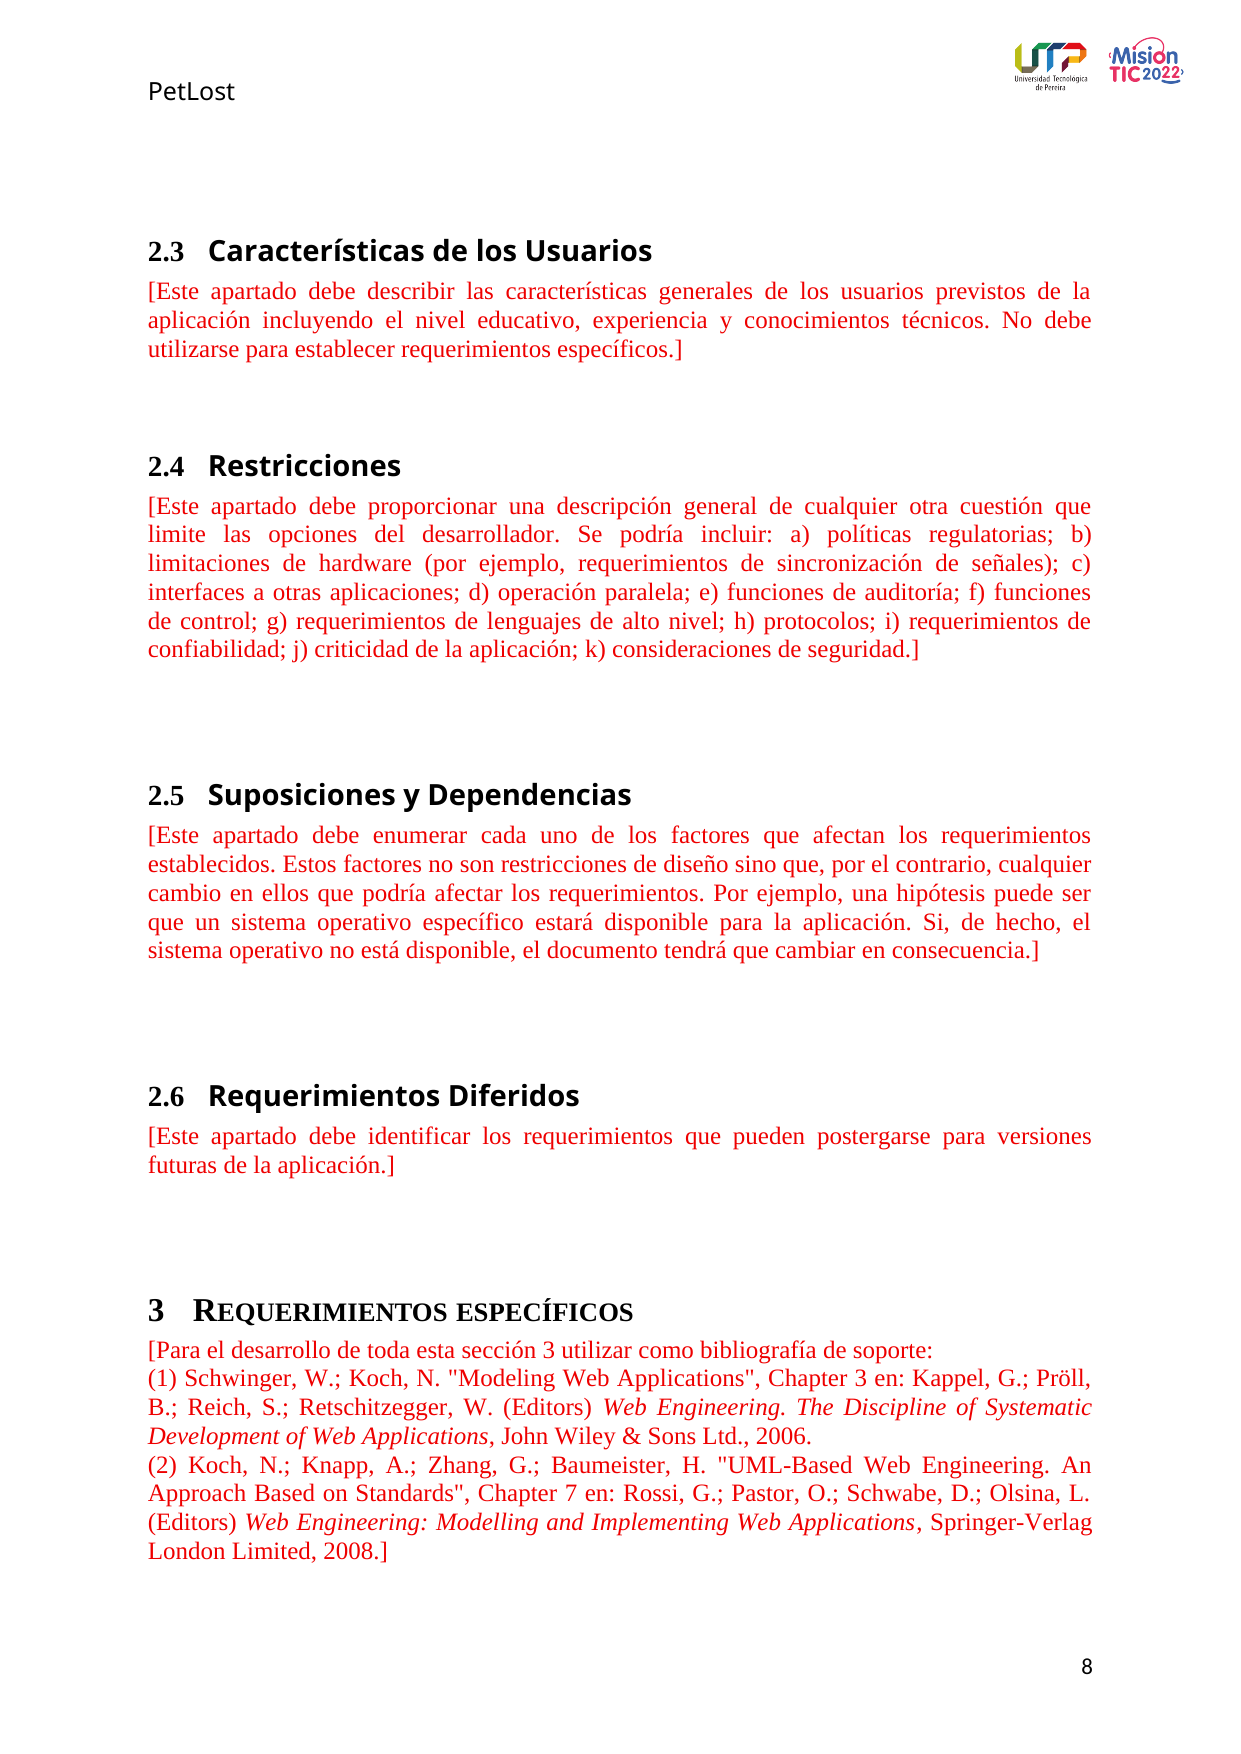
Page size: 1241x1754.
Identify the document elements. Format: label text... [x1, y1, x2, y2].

subtitle Características de los Usuarios [148, 230, 1092, 270]
picture [1013, 42, 1089, 91]
subtitle Restricciones [148, 445, 1092, 484]
text [Para el desarrollo de toda esta sección 3 utilizar como bibliografía de soporte: [148, 1335, 1092, 1363]
text [Este apartado debe describir las características generales de los usuarios previstos de la aplicación incluyendo el nivel educativo, experiencia y conocimientos técnicos. No debe utilizarse para establecer requerimientos específicos.] [148, 276, 1092, 362]
picture [1108, 37, 1184, 84]
text [Este apartado debe identificar los requerimientos que pueden postergarse para versiones futuras de la aplicación.] [148, 1121, 1092, 1179]
text (1) Schwinger, W.; Koch, N. "Modeling Web Applications", Chapter 3 en: Kappel, G.; Pröll, B.; Reich, S.; Retschitzegger, W. (Editors) Web Engineering. The Discipline of Systematic Development of Web Applications, John Wiley & Sons Ltd., 2006. [148, 1363, 1092, 1450]
text [Este apartado debe enumerar cada uno de los factores que afectan los requerimientos establecidos. Estos factores no son restricciones de diseño sino que, por el contrario, cualquier cambio en ellos que podría afectar los requerimientos. Por ejemplo, una hipótesis puede ser que un sistema operativo específico estará disponible para la aplicación. Si, de hecho, el sistema operativo no está disponible, el documento tendrá que cambiar en consecuencia.] [148, 821, 1092, 964]
text [Este apartado debe proporcionar una descripción general de cualquier otra cuestión que limite las opciones del desarrollador. Se podría incluir: a) políticas regulatorias; b) limitaciones de hardware (por ejemplo, requerimientos de sincronización de señales); c) interfaces a otras aplicaciones; d) operación paralela; e) funciones de auditoría; f) funciones de control; g) requerimientos de lenguajes de alto nivel; h) protocolos; i) requerimientos de confiabilidad; j) criticidad de la aplicación; k) consideraciones de seguridad.] [148, 491, 1092, 663]
subtitle Requerimientos específicos [148, 1290, 1092, 1328]
subtitle Requerimientos Diferidos [148, 1076, 1092, 1115]
subtitle Suposiciones y Dependencias [148, 774, 1092, 814]
text (2) Koch, N.; Knapp, A.; Zhang, G.; Baumeister, H. "UML-Based Web Engineering. An Approach Based on Standards", Chapter 7 en: Rossi, G.; Pastor, O.; Schwabe, D.; Olsina, L. (Editors) Web Engineering: Modelling and Implementing Web Applications, Springer-Verlag London Limited, 2008.] [148, 1450, 1092, 1565]
